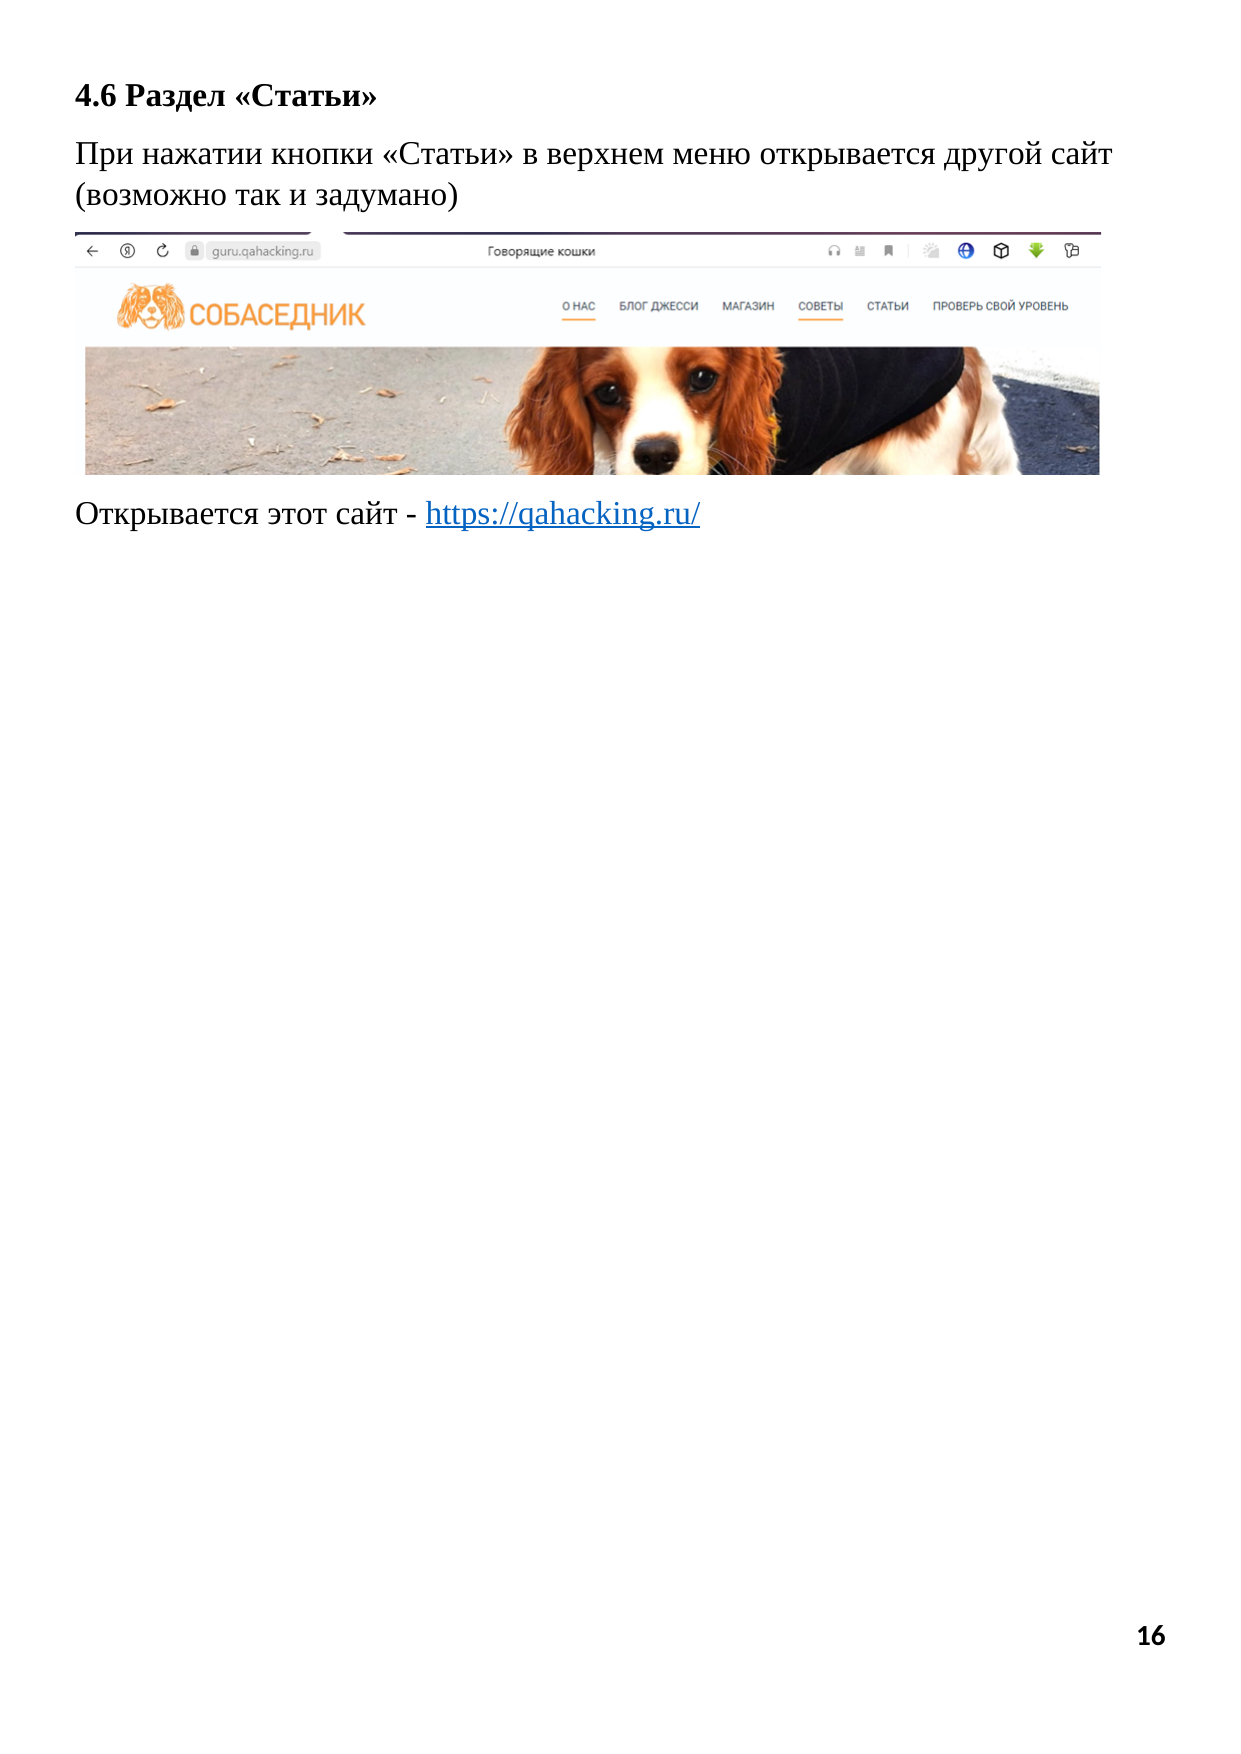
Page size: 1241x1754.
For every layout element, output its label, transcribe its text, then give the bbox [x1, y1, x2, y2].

picture [75, 232, 1102, 475]
text 4.6 Раздел «Статьи» [75, 75, 1165, 113]
text Открывается этот сайт - https://qahacking.ru/ [75, 493, 1165, 532]
text При нажатии кнопки «Статьи» в верхнем меню открывается другой сайт (возможно так и задумано) [75, 133, 1165, 213]
